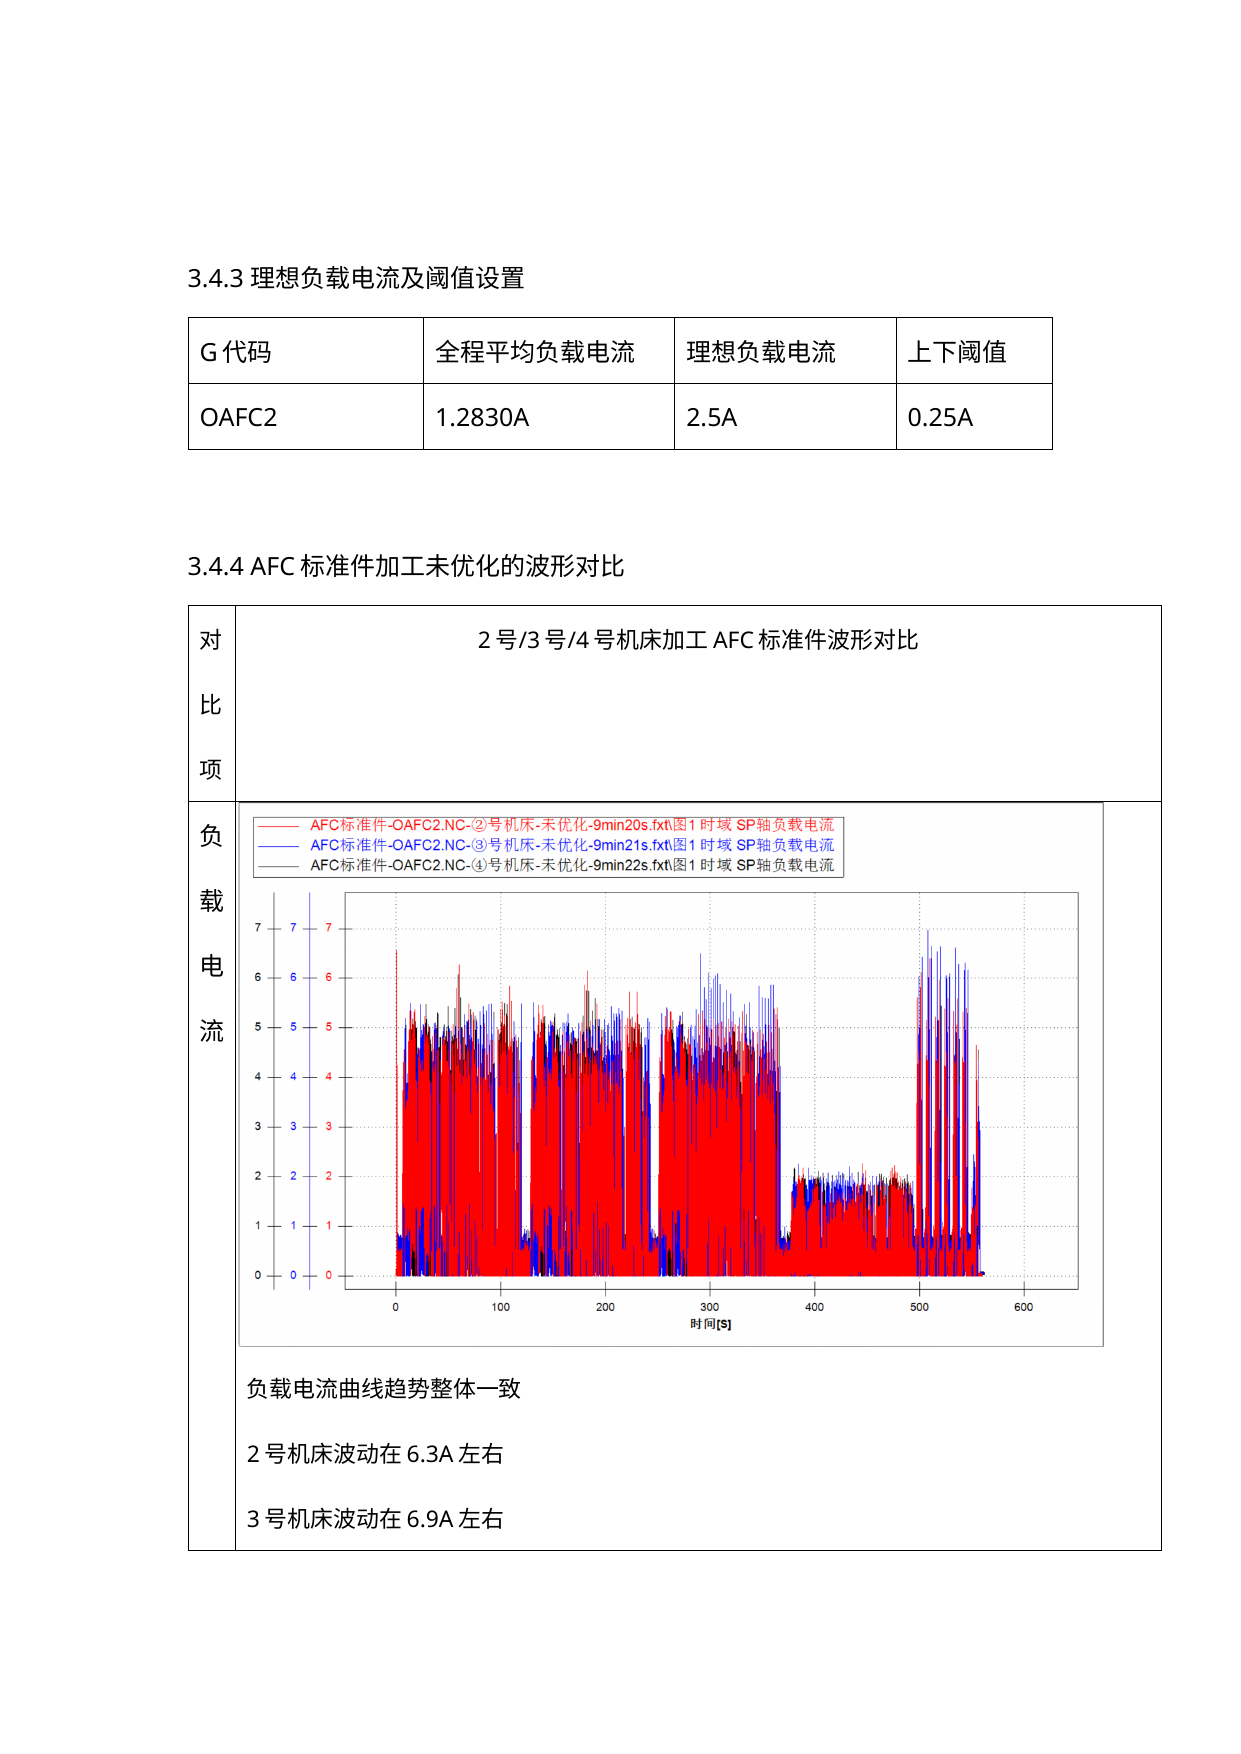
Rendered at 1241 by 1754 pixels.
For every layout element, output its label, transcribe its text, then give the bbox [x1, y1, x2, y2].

table_cell OAFC2 [189, 384, 423, 449]
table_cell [236, 802, 1161, 1550]
table_header 2号/3号/4号机床加工AFC标准件波形对比 [236, 606, 1161, 801]
table_header 上下阈值 [897, 318, 1052, 383]
table_header 对比项 [189, 606, 235, 801]
table_cell 负载电流 [189, 802, 235, 1550]
table_header 全程平均负载电流 [424, 318, 674, 383]
table_cell 0.25A [897, 384, 1052, 449]
picture [238, 802, 1104, 1347]
subtitle 3.4.4 AFC标准件加工未优化的波形对比 [187, 532, 1053, 597]
table_cell 1.2830A [424, 384, 674, 449]
table_cell 2.5A [675, 384, 896, 449]
table_header G代码 [189, 318, 423, 383]
subtitle 3.4.3 理想负载电流及阈值设置 [187, 244, 1053, 309]
table_header 理想负载电流 [675, 318, 896, 383]
